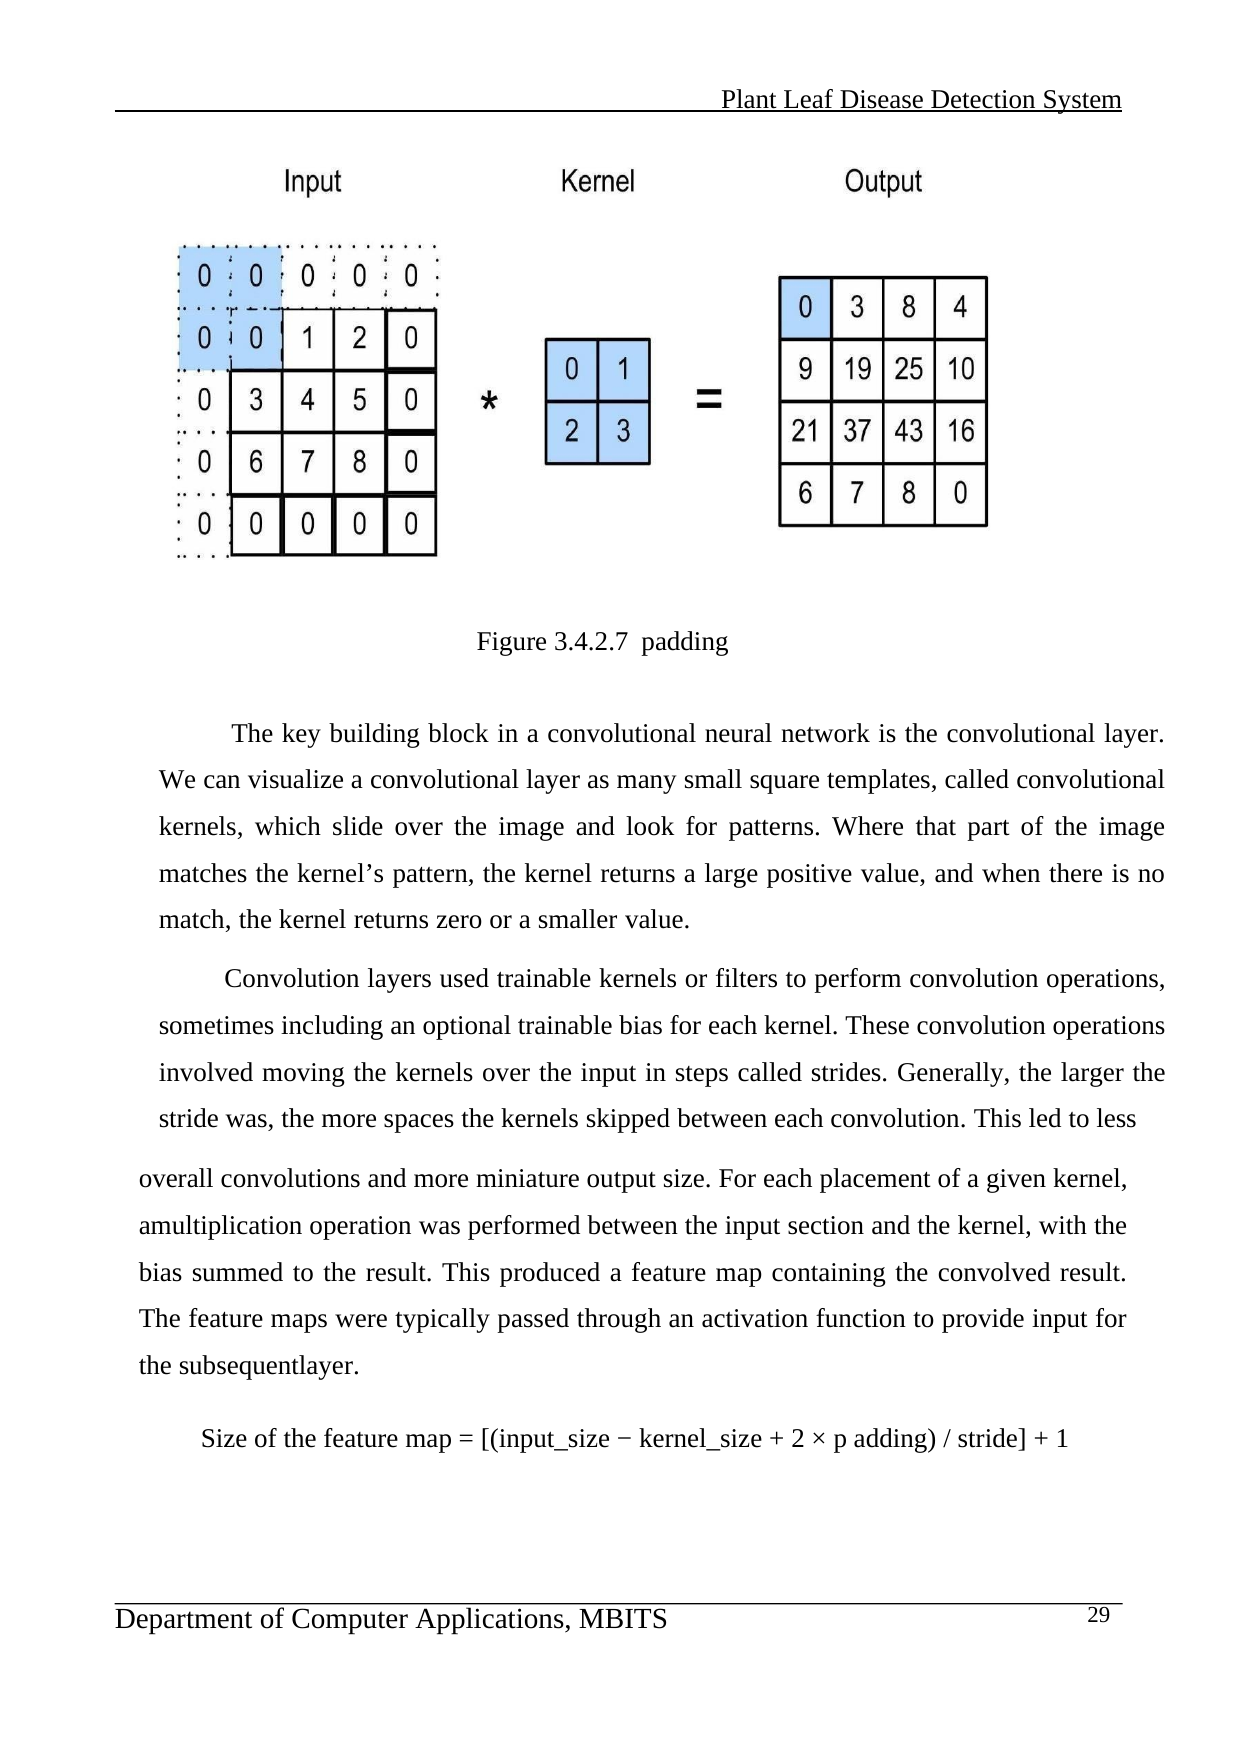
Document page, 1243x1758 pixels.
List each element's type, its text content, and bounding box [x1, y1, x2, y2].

text Figure 3.4.2.7 padding [237, 624, 968, 656]
text The key building block in a convolutional neural network is the convolutional layer. We can visualize a convolutional layer as many small square templates, called convolutional kernels, which slide over the image and look for patterns. Where that part of the image matches the kernel’s pattern, the kernel returns a large positive value, and when there is no match, the kernel returns zero or a smaller value. [158, 717, 1166, 934]
text overall convolutions and more miniature output size. For each placement of a given kernel, amultiplication operation was performed between the input section and the kernel, with the bias summed to the result. This produced a feature map containing the convolved result. The feature maps were typically passed through an activation function to provide input for the subsequentlayer. [138, 1162, 1129, 1380]
text Convolution layers used trainable kernels or filters to perform convolution operations, sometimes including an optional trainable bias for each kernel. These convolution operations involved moving the kernels over the input in steps called strides. Generally, the larger the stride was, the more spaces the kernels skipped between each convolution. This led to less [158, 962, 1167, 1134]
picture [171, 167, 991, 560]
text Size of the feature map = [(input_size − kernel_size + 2 × p adding) / stride] + 1 [201, 1422, 1211, 1453]
